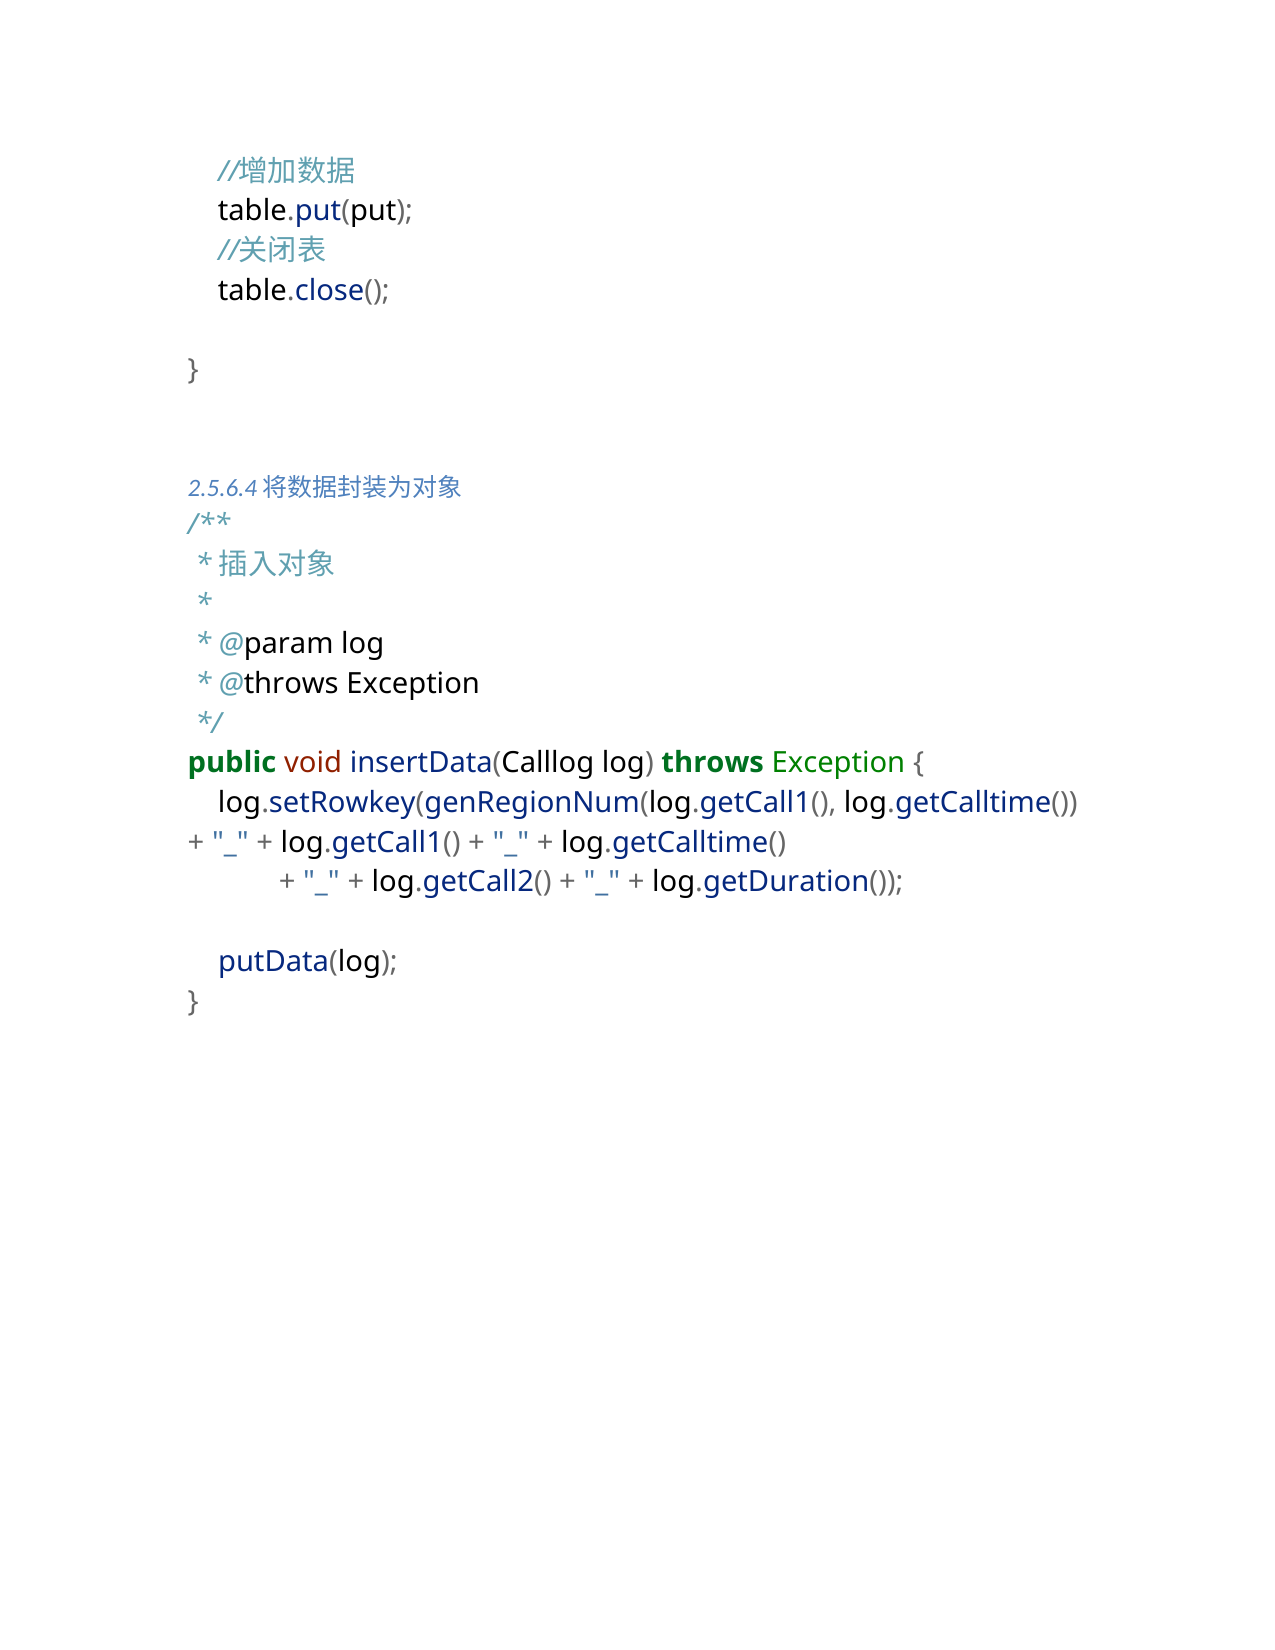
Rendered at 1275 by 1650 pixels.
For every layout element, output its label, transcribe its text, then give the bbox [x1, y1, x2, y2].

subtitle 2.5.6.4将数据封装为对象 [187, 469, 1087, 503]
text /** * 插入对象 * * @param log * @throws Exception */ public void insertData(Calllog log) throws Exception { log.setRowkey(genRegionNum(log.getCall1(), log.getCalltime()) + "_" + log.getCall1() + "_" + log.getCalltime() + "_" + log.getCall2() + "_" + log.getDuration()); putData(log); } [187, 503, 1087, 1019]
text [187, 150, 1087, 388]
